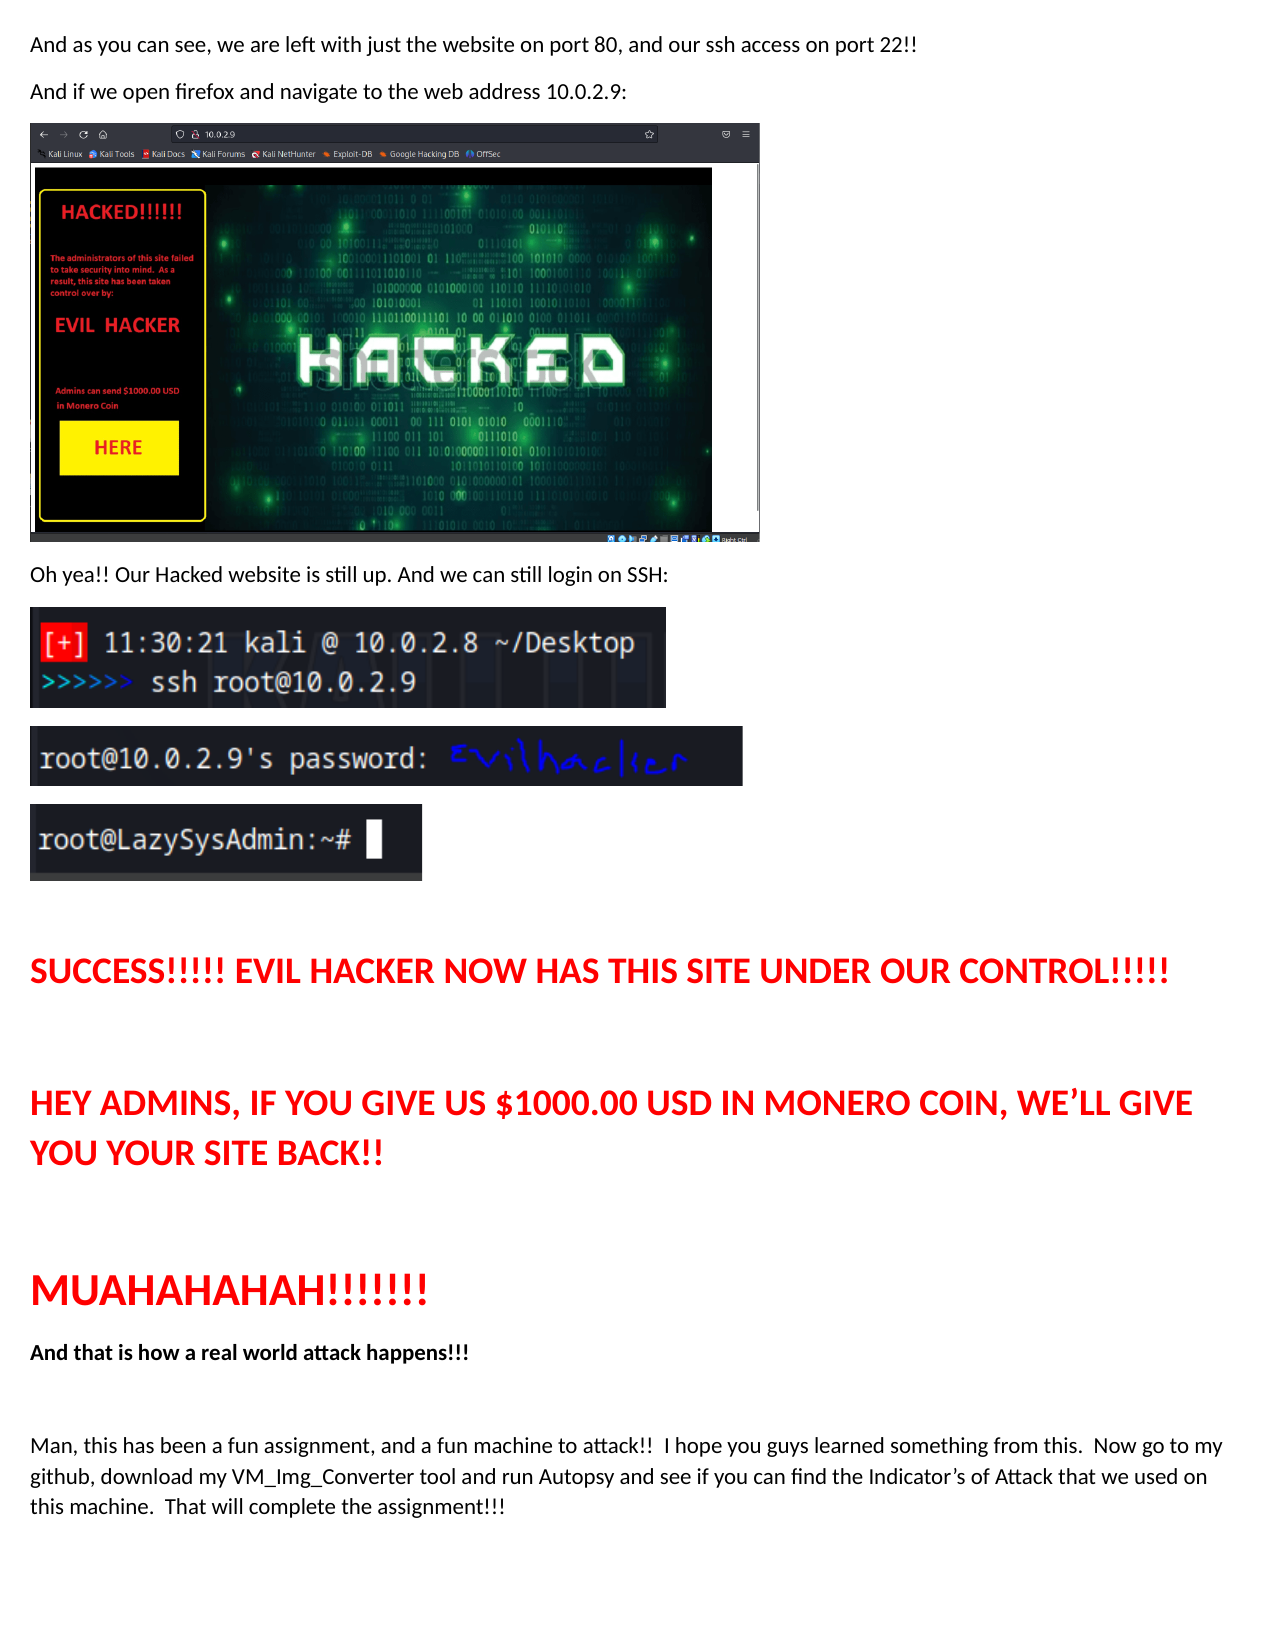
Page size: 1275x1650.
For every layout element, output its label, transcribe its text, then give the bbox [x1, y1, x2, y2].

text SUCCESS!!!!! EVIL HACKER NOW HAS THIS SITE UNDER OUR CONTROL!!!!! [30, 947, 1245, 993]
text And if we open firefox and navigate to the web address 10.0.2.9: [30, 77, 1245, 105]
picture [30, 123, 760, 542]
text Oh yea!! Our Hacked website is still up. And we can still login on SSH: [30, 561, 1245, 588]
text And that is how a real world attack happens!!! [30, 1338, 1245, 1366]
text HEY ADMINS, IF YOU GIVE US $1000.00 USD IN MONERO COIN, WE’LL GIVE YOU YOUR SITE BACK!! [30, 1079, 1245, 1174]
text And as you can see, we are left with just the website on port 80, and our ssh access on port 22!! [30, 30, 1245, 58]
picture [30, 804, 423, 881]
text Man, this has been a fun assignment, and a fun machine to attack!! I hope you guys learned something from this. Now go to my github, download my VM_Img_Converter tool and run Autopsy and see if you can find the Indicator’s of Attack that we used on this machine. That will complete the assignment!!! [30, 1432, 1245, 1520]
text MUAHAHAHAH!!!!!!! [30, 1261, 1245, 1317]
picture [30, 726, 743, 786]
picture [30, 607, 666, 708]
